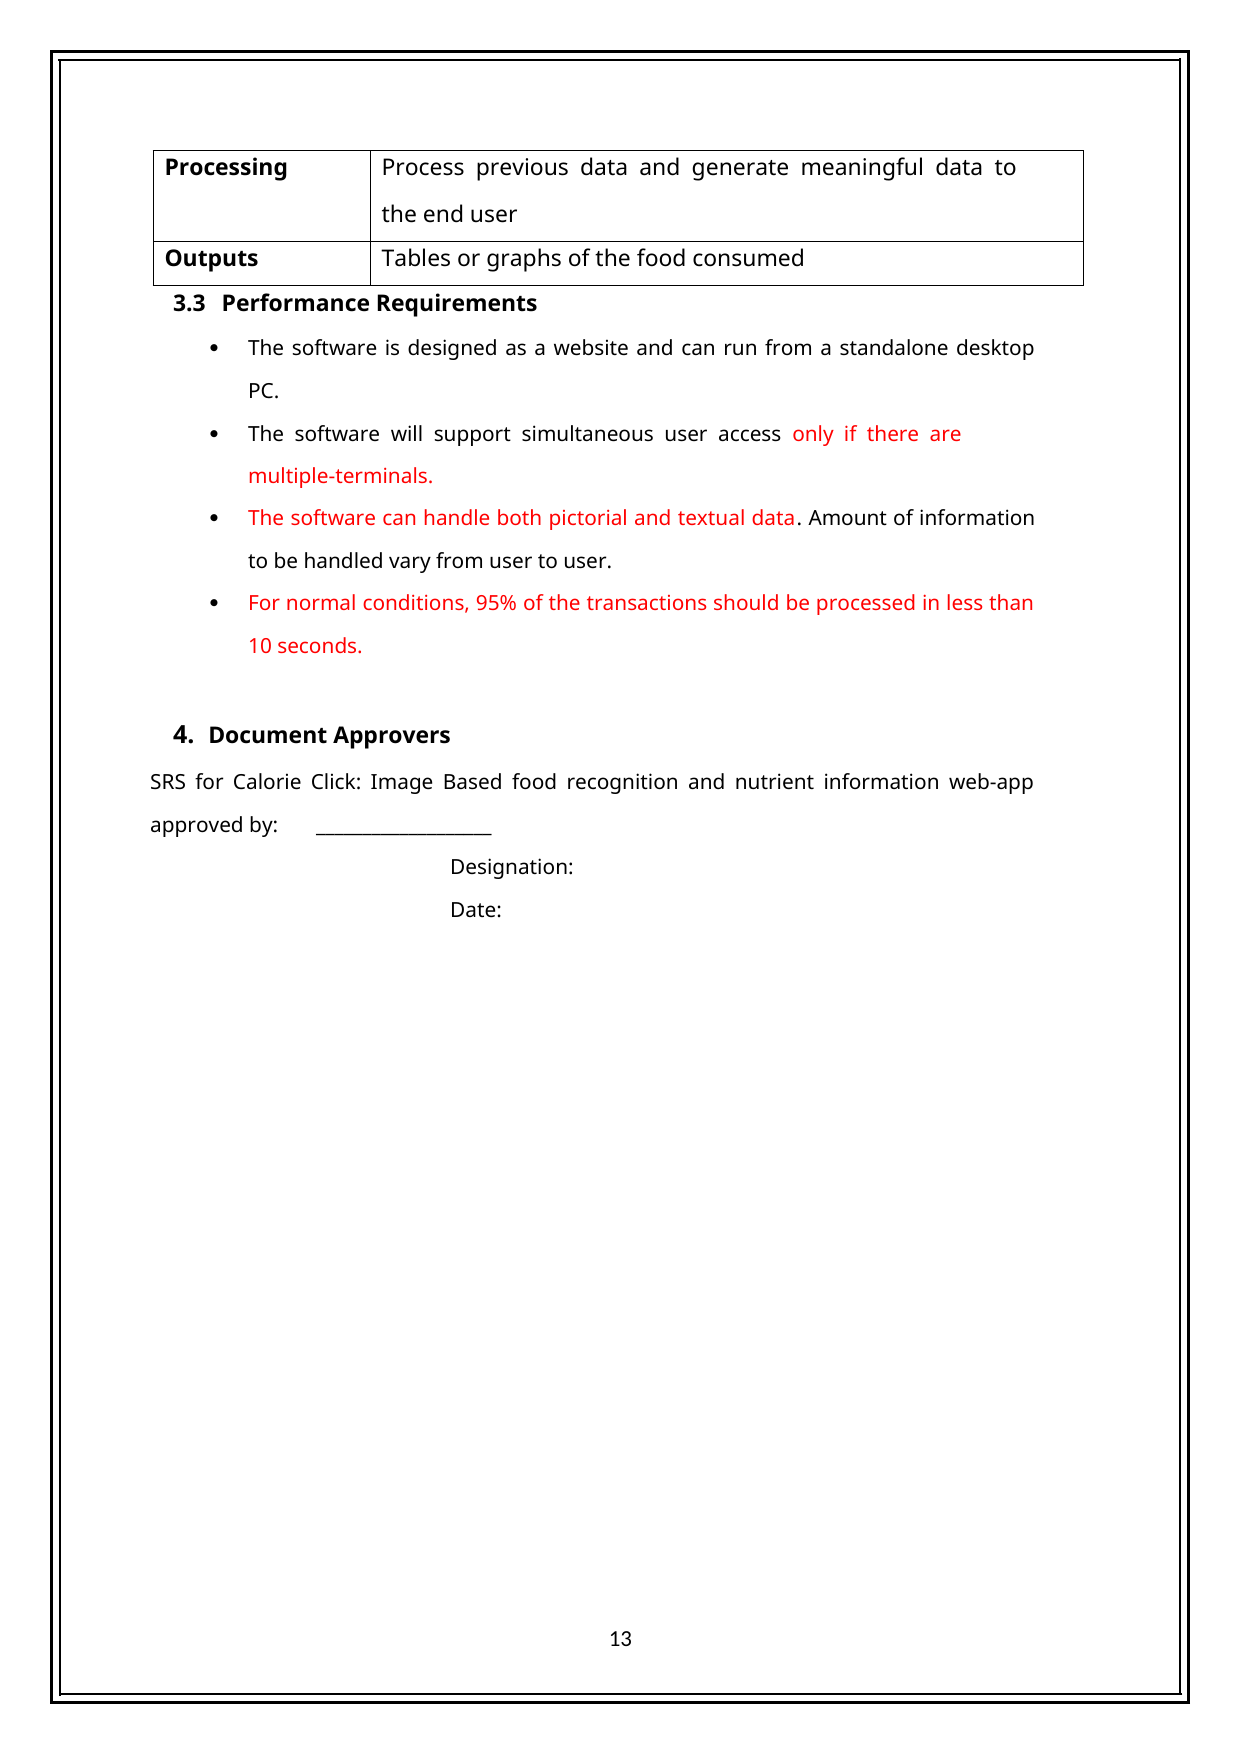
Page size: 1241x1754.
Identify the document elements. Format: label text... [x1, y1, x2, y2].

table_cell Processing [154, 151, 370, 241]
text Designation: [450, 852, 1036, 881]
list The software is designed as a website and can run from a standalone desktop PC. [210, 333, 1036, 404]
list The software will support simultaneous user access only if there are multiple-terminals. [210, 419, 1036, 489]
list The software can handle both pictorial and textual data. Amount of information to be handled vary from user to user. [210, 503, 1036, 574]
list For normal conditions, 95% of the transactions should be processed in less than 10 seconds. [210, 588, 1036, 659]
text Date: [450, 895, 1036, 923]
table_cell Outputs [154, 242, 370, 285]
table_cell Tables or graphs of the food consumed [371, 242, 1083, 285]
table_cell Process previous data and generate meaningful data to the end user [371, 151, 1083, 241]
list Document Approvers [173, 716, 1036, 750]
list Performance Requirements [173, 286, 1036, 318]
text SRS for Calorie Click: Image Based food recognition and nutrient information web-app approved by: ___________________ [150, 767, 1036, 838]
